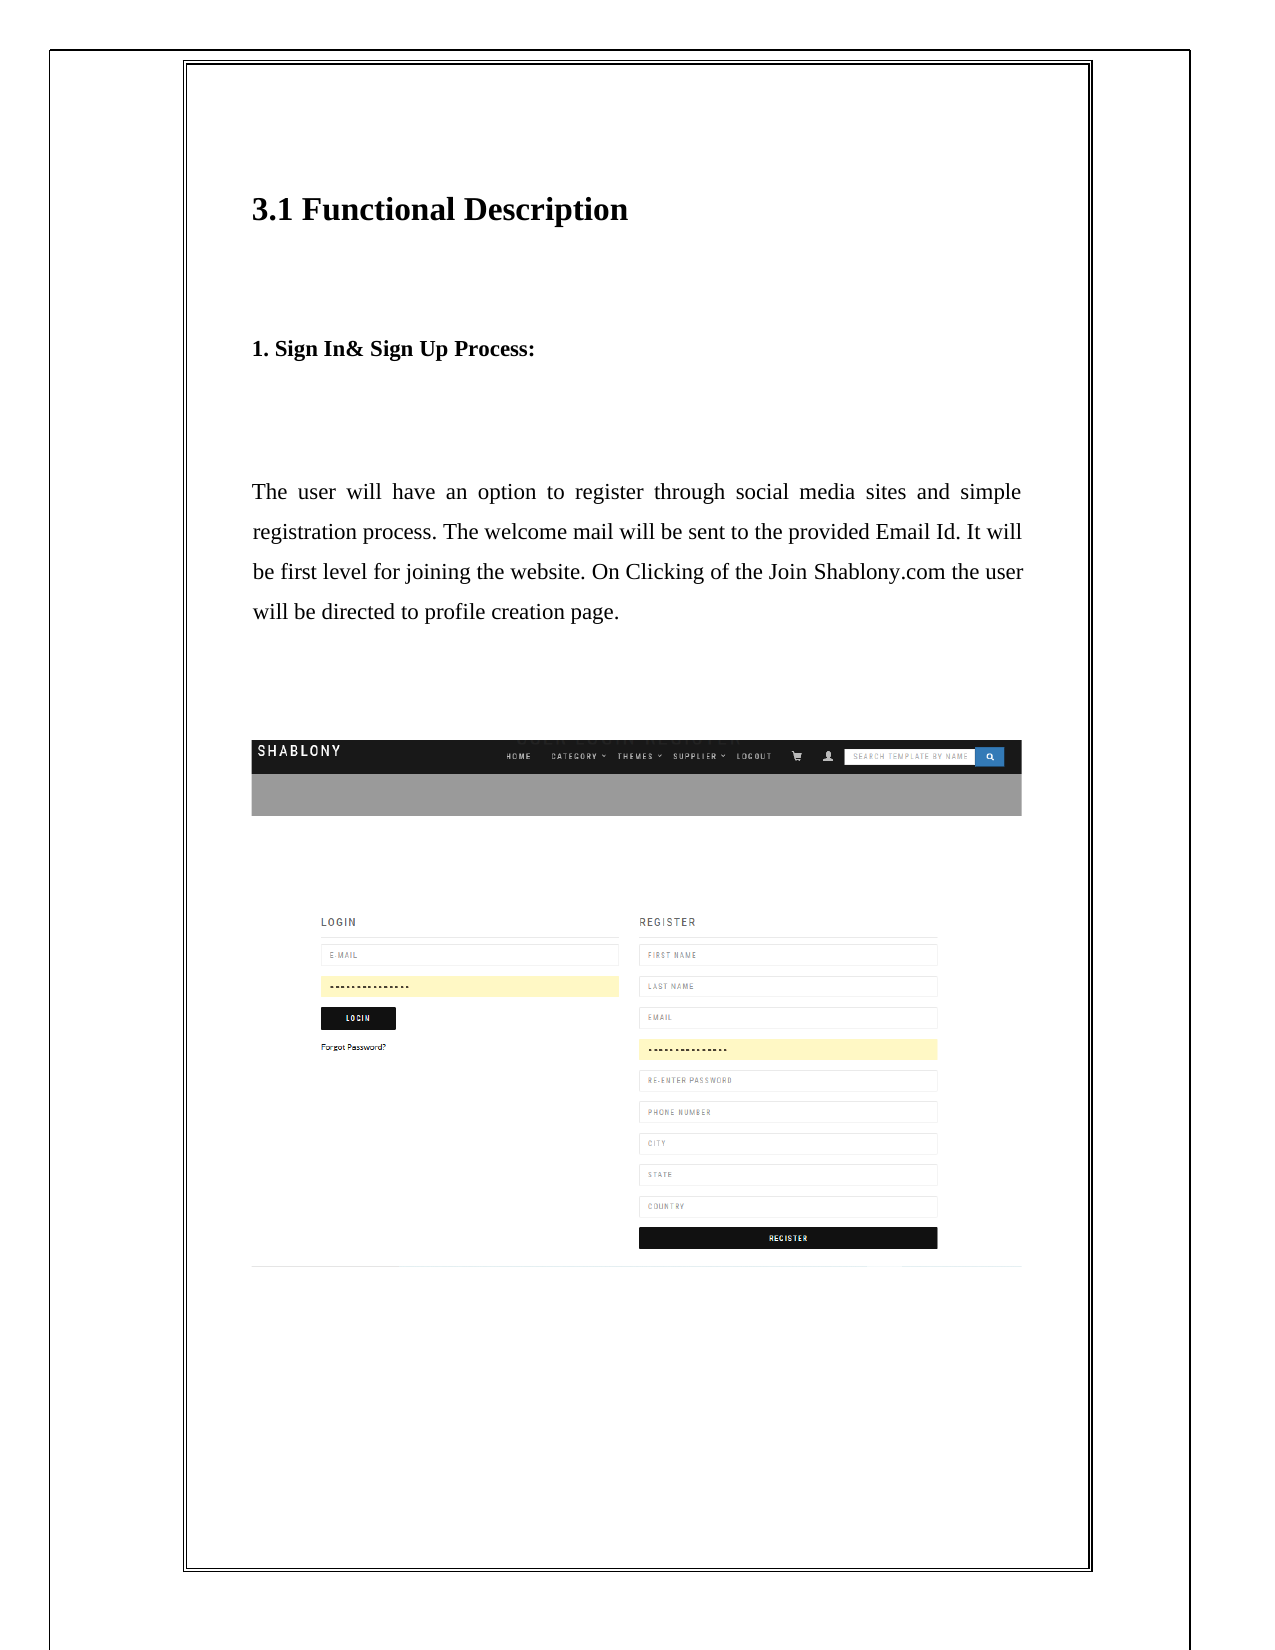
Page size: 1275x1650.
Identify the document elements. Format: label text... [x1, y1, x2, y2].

subtitle 3.1 Functional Description [252, 189, 1023, 227]
picture [251, 740, 1022, 1267]
text The user will have an option to register through social media sites and simple registration process. The welcome mail will be sent to the provided Email Id. It will be first level for joining the website. On Clicking of the Join Shablony.com the user will be directed to profile creation page. [252, 478, 1023, 624]
text 1. Sign In& Sign Up Process: [252, 335, 1023, 362]
